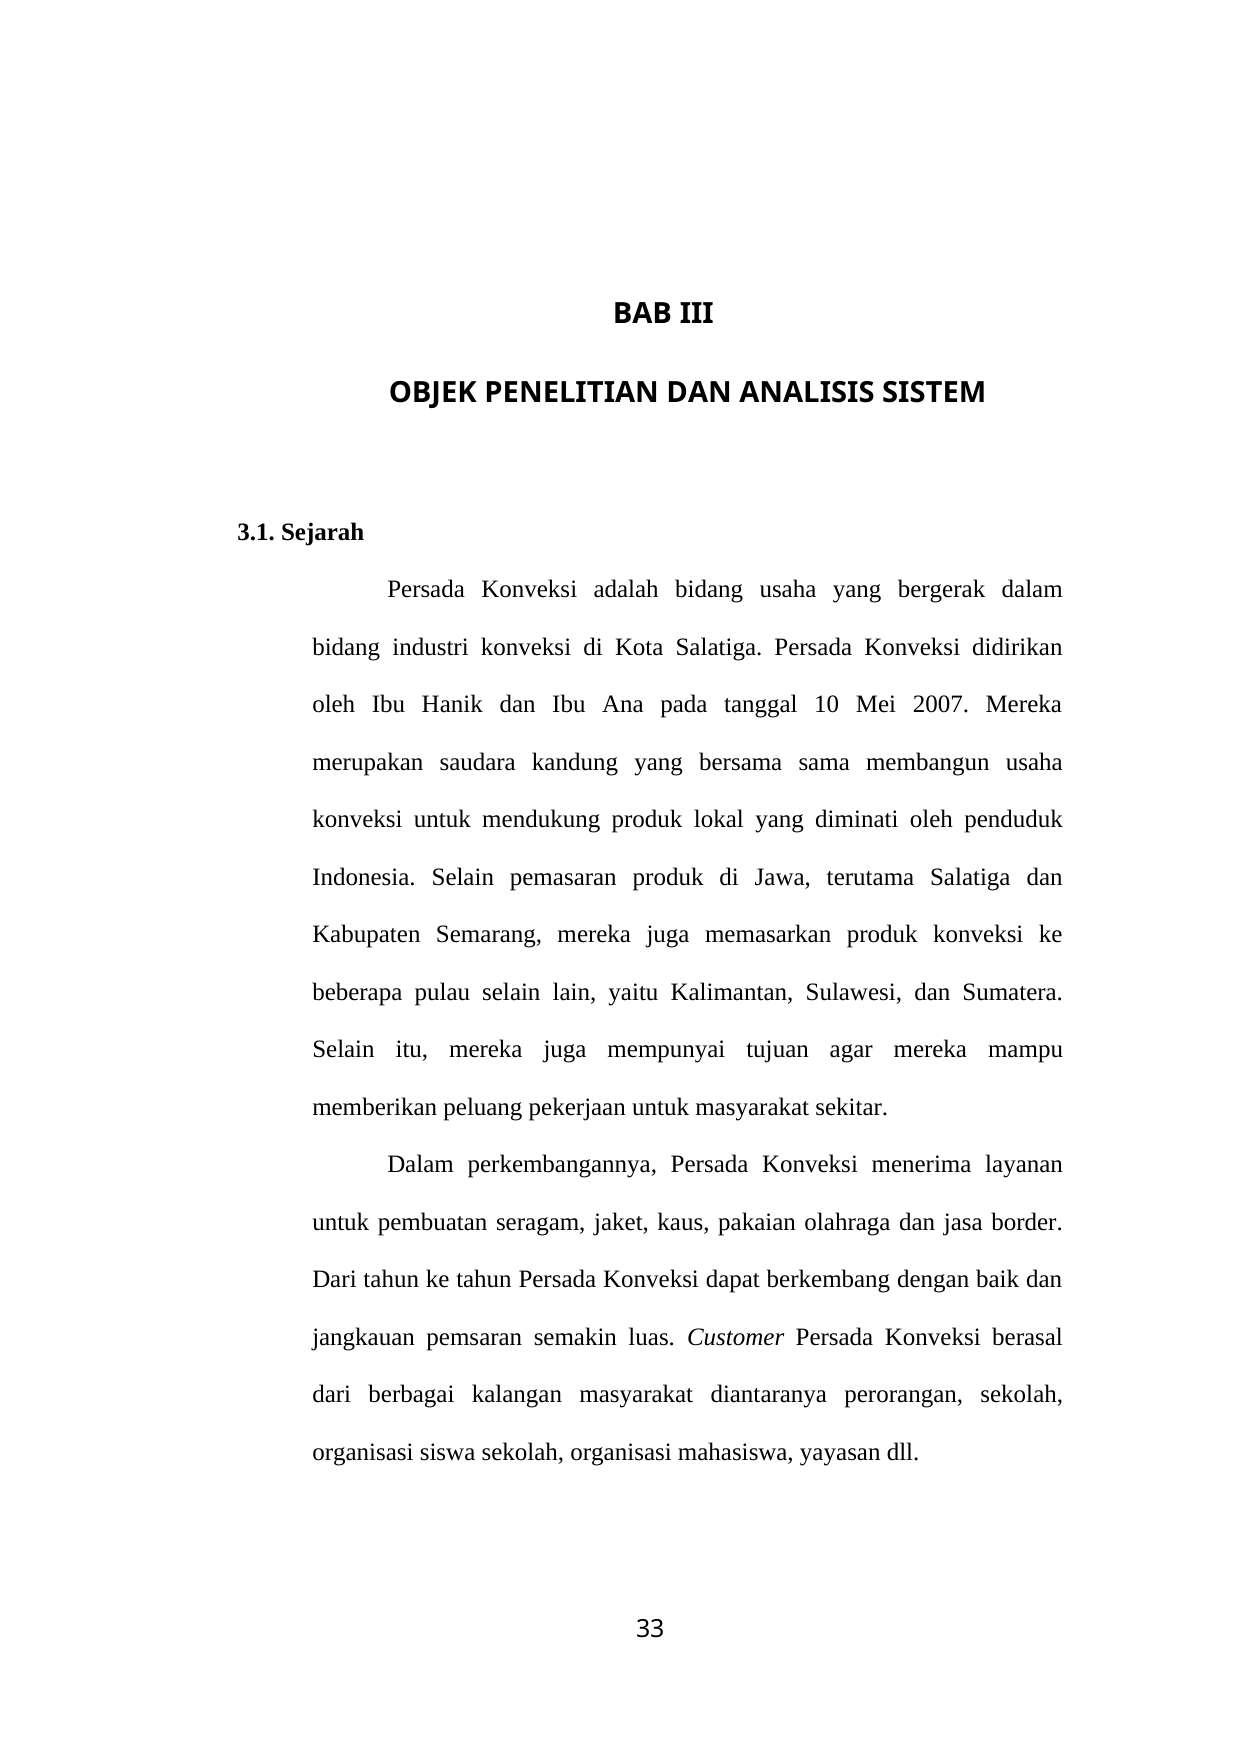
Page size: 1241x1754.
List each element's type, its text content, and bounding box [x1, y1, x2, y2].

text Dalam perkembangannya, Persada Konveksi menerima layanan untuk pembuatan seragam, jaket, kaus, pakaian olahraga dan jasa border. Dari tahun ke tahun Persada Konveksi dapat berkembang dengan baik dan jangkauan pemsaran semakin luas. Customer Persada Konveksi berasal dari berbagai kalangan masyarakat diantaranya perorangan, sekolah, organisasi siswa sekolah, organisasi mahasiswa, yayasan dll. [312, 1149, 1063, 1465]
subtitle OBJEK PENELITIAN DAN ANALISIS SISTEM [274, 292, 1063, 411]
subtitle 3.1. Sejarah [237, 517, 1063, 545]
text Persada Konveksi adalah bidang usaha yang bergerak dalam bidang industri konveksi di Kota Salatiga. Persada Konveksi didirikan oleh Ibu Hanik dan Ibu Ana pada tanggal 10 Mei 2007. Mereka merupakan saudara kandung yang bersama sama membangun usaha konveksi untuk mendukung produk lokal yang diminati oleh penduduk Indonesia. Selain pemasaran produk di Jawa, terutama Salatiga dan Kabupaten Semarang, mereka juga memasarkan produk konveksi ke beberapa pulau selain lain, yaitu Kalimantan, Sulawesi, dan Sumatera. Selain itu, mereka juga mempunyai tujuan agar mereka mampu memberikan peluang pekerjaan untuk masyarakat sekitar. [312, 574, 1063, 1120]
